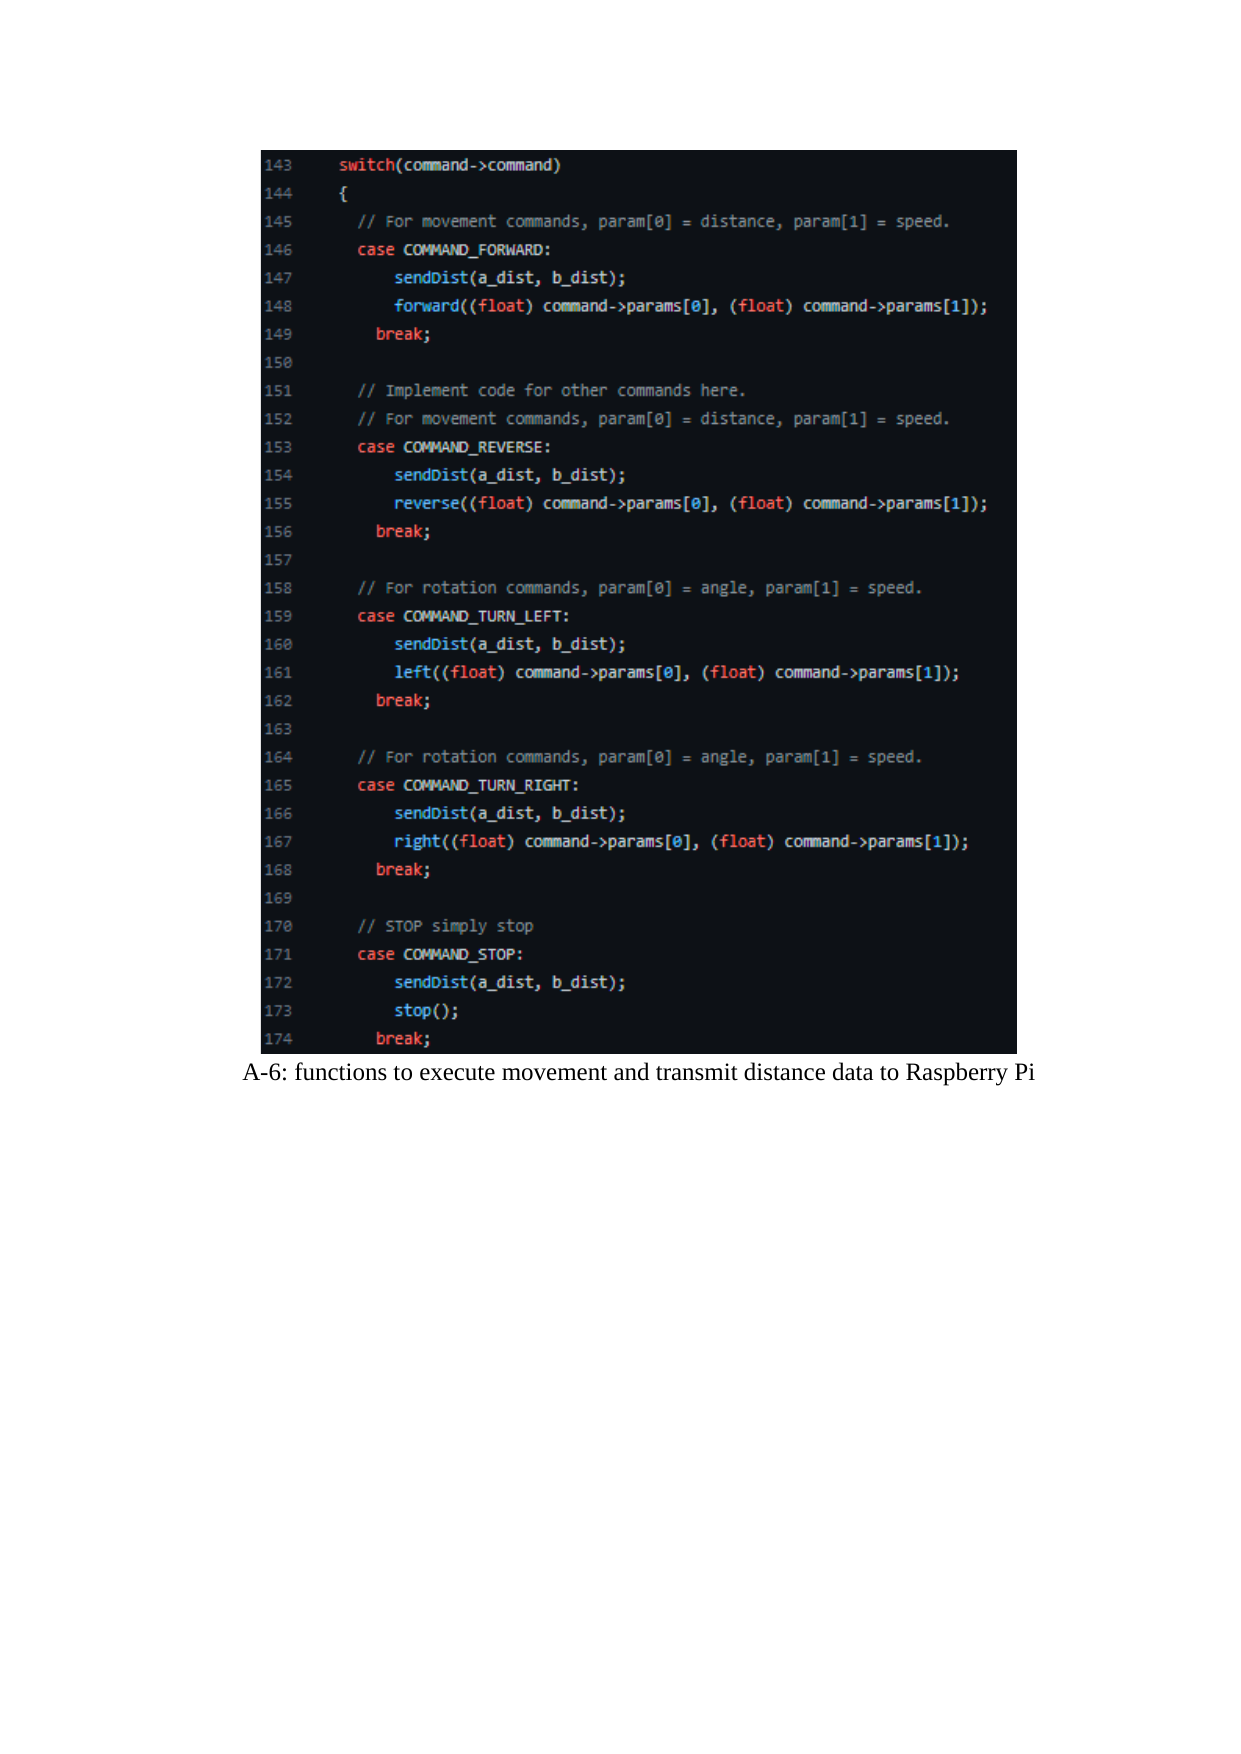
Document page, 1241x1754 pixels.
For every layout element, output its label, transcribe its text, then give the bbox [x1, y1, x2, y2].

picture [260, 150, 1017, 1054]
text A-6: functions to execute movement and transmit distance data to Raspberry Pi [187, 1057, 1090, 1086]
